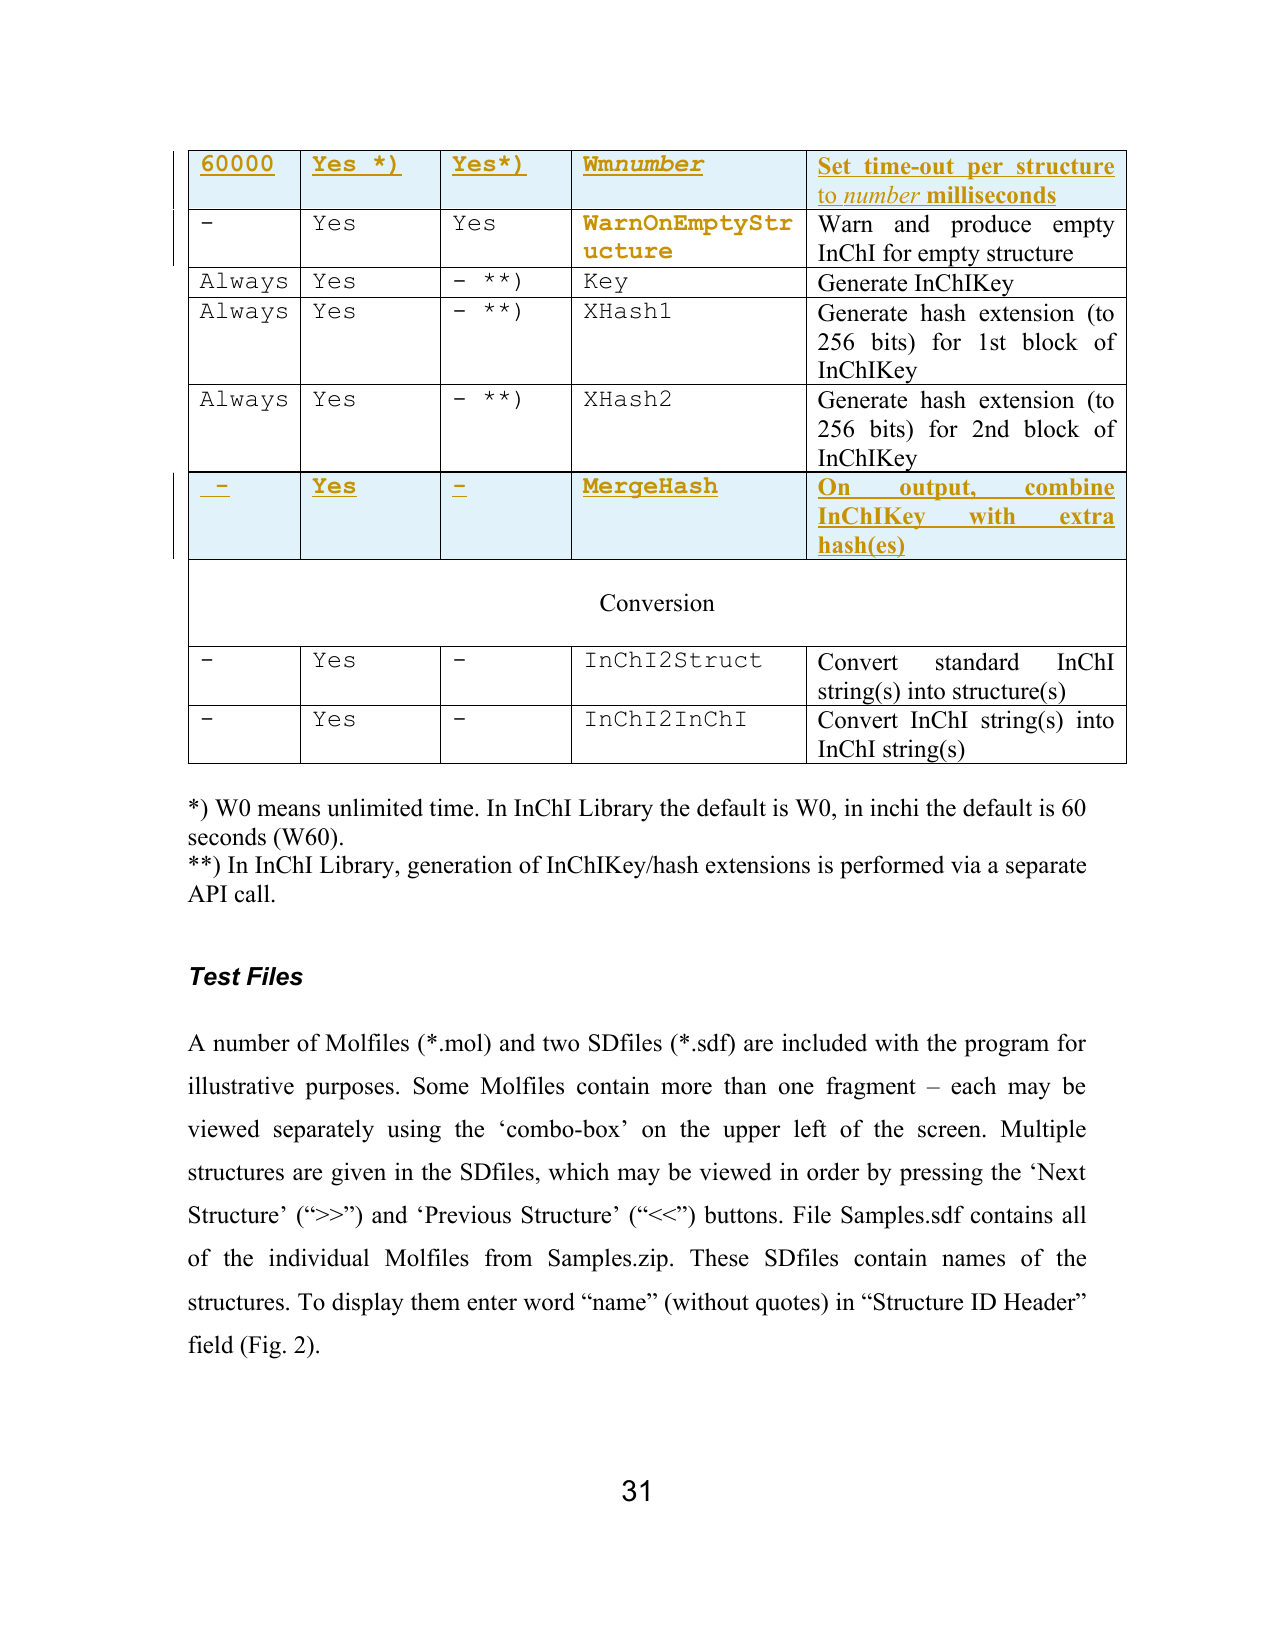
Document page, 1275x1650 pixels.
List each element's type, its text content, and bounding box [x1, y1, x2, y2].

table_cell Generate InChIKey [807, 268, 1126, 297]
table_cell Yes [301, 706, 440, 763]
table_cell XHash2 [572, 385, 806, 471]
table_cell - [441, 706, 571, 763]
table_cell Warn and produce empty InChI for empty structure [807, 210, 1126, 267]
table_cell WarnOnEmptyStructure [572, 210, 806, 267]
table_cell Yes [301, 210, 440, 267]
table_cell - **) [441, 268, 571, 297]
text **) In InChI Library, generation of InChIKey/hash extensions is performed via a separate API call. [187, 850, 1087, 908]
table_cell - **) [441, 298, 571, 384]
table_cell - **) [441, 385, 571, 471]
table_cell InChI2InChI [572, 706, 806, 763]
table_cell Generate hash extension (to 256 bits) for 1st block of InChIKey [807, 298, 1126, 384]
table_cell Yes [441, 210, 571, 267]
table_cell - [189, 210, 300, 267]
table_cell Yes [301, 268, 440, 297]
table_cell InChI2Struct [572, 647, 806, 704]
table_cell Always [189, 298, 300, 384]
table_cell Generate hash extension (to 256 bits) for 2nd block of InChIKey [807, 385, 1126, 471]
text A number of Molfiles (*.mol) and two SDfiles (*.sdf) are included with the program for illustrative purposes. Some Molfiles contain more than one fragment – each may be viewed separately using the ‘combo-box’ on the upper left of the screen. Multiple structures are given in the SDfiles, which may be viewed in order by pressing the ‘Next Structure’ (“>>”) and ‘Previous Structure’ (“<<”) buttons. File Samples.sdf contains all of the individual Molfiles from Samples.zip. These SDfiles contain names of the structures. To display them enter word “name” (without quotes) in “Structure ID Header” field (Fig. 2). [187, 1028, 1087, 1358]
table_cell Always [189, 385, 300, 471]
table_cell Conversion [189, 560, 1126, 646]
table_cell Yes [301, 298, 440, 384]
table_cell Key [572, 268, 806, 297]
table_cell Yes [301, 647, 440, 704]
table_cell XHash1 [572, 298, 806, 384]
table_cell Yes [301, 385, 440, 471]
subtitle Test Files [187, 962, 1087, 990]
text *) W0 means unlimited time. In InChI Library the default is W0, in inchi the default is 60 seconds (W60). [187, 793, 1087, 850]
table_cell - [189, 647, 300, 704]
table_cell Convert InChI string(s) into InChI string(s) [807, 706, 1126, 763]
table_cell Convert standard InChI string(s) into structure(s) [807, 647, 1126, 704]
table_cell Always [189, 268, 300, 297]
table_cell - [441, 647, 571, 704]
table_cell - [189, 706, 300, 763]
